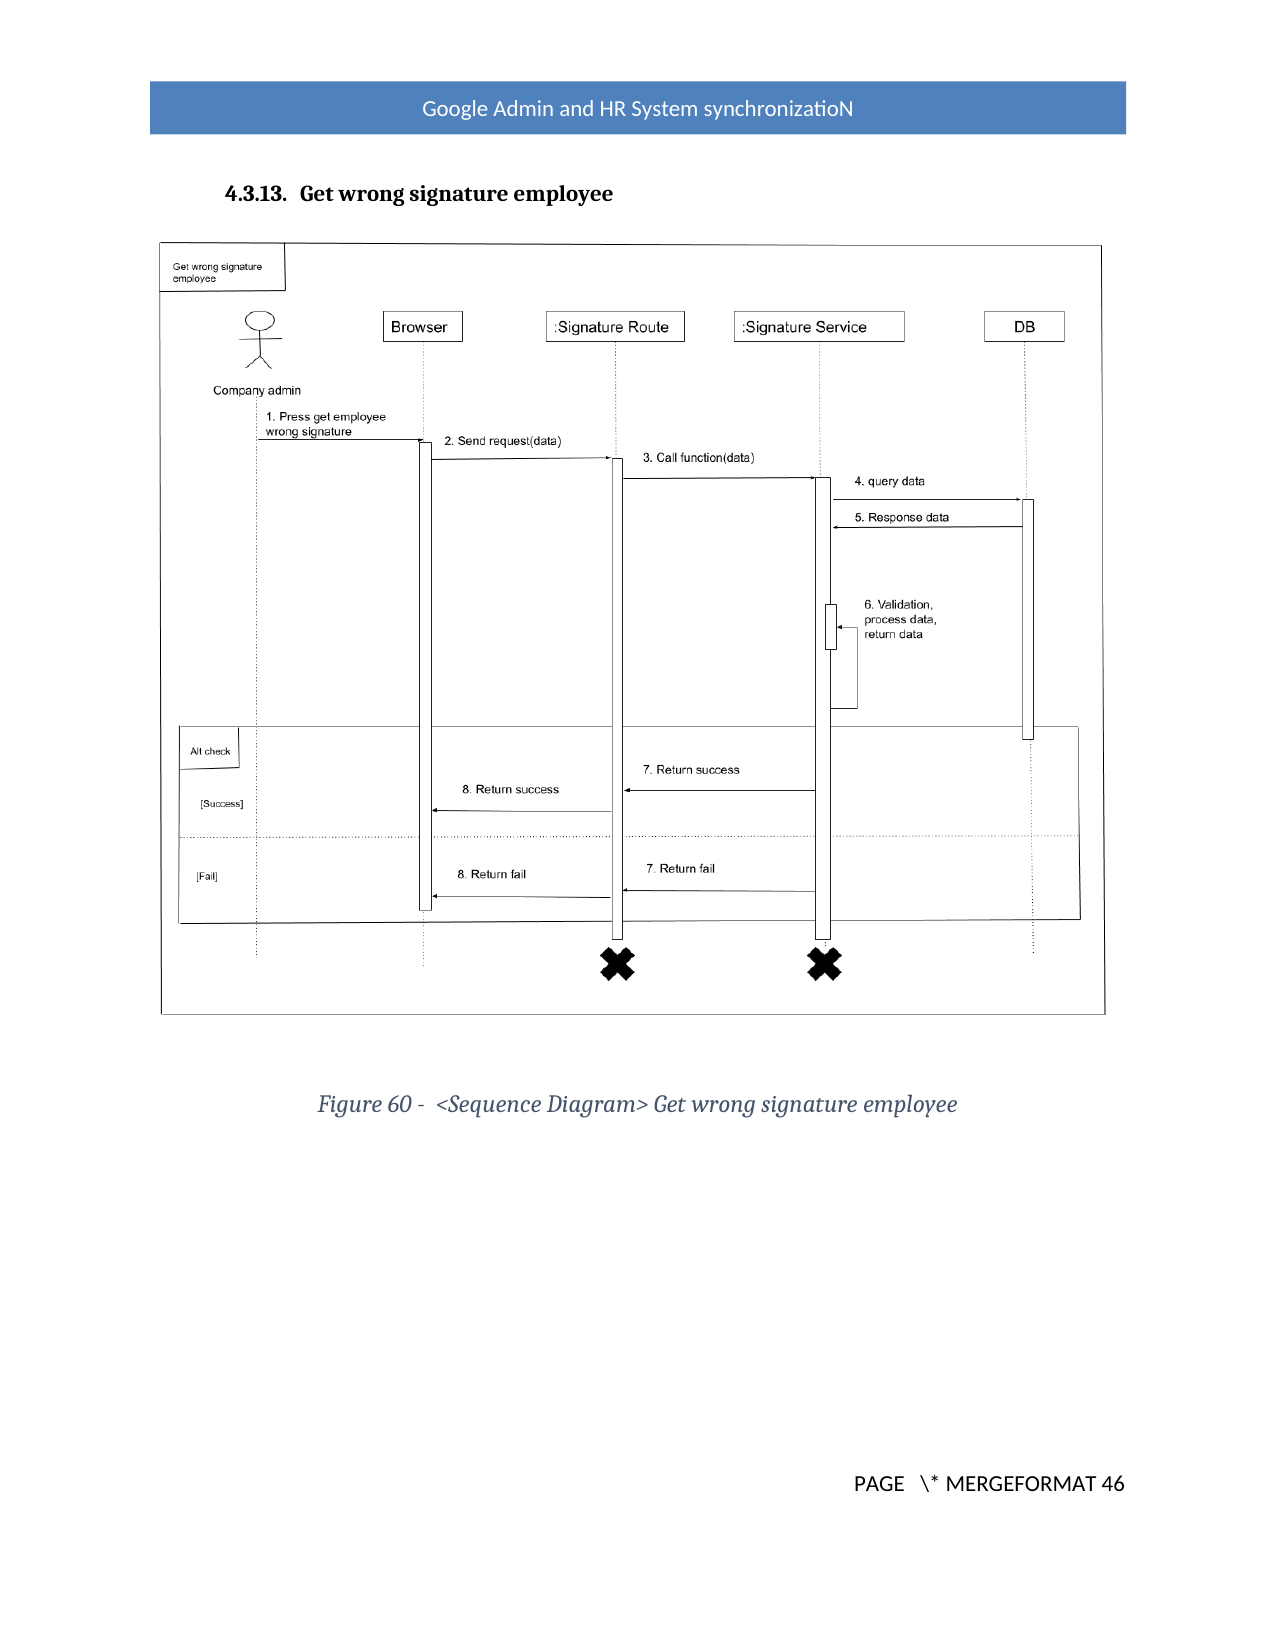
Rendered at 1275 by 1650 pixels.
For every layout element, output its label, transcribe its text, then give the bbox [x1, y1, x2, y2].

subtitle Get wrong signature employee [225, 181, 1125, 207]
text Figure 60 - <Sequence Diagram> Get wrong signature employee [150, 1090, 1125, 1119]
picture [150, 231, 1125, 1057]
